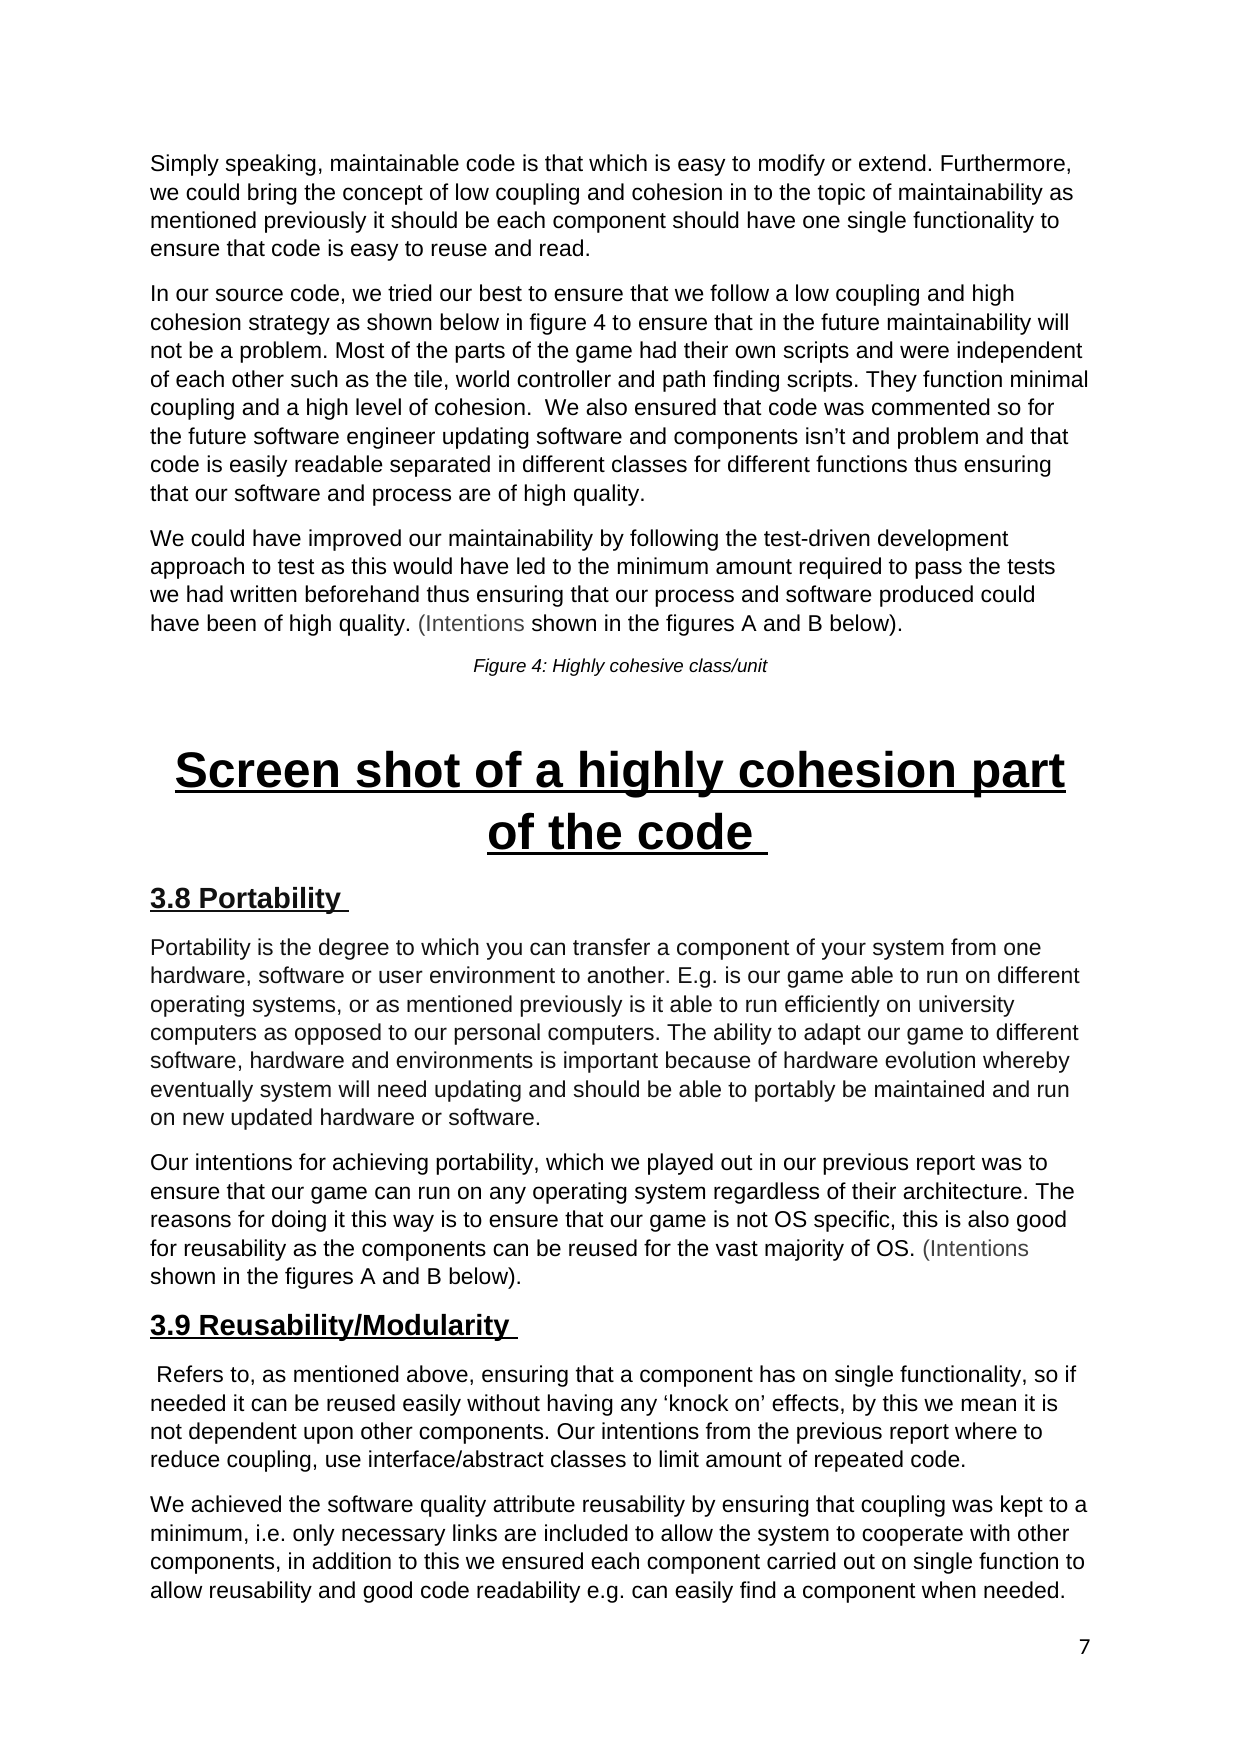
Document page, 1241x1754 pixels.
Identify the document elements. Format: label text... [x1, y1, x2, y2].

text In our source code, we tried our best to ensure that we follow a low coupling and high cohesion strategy as shown below in figure 4 to ensure that in the future maintainability will not be a problem. Most of the parts of the game had their own scripts and were independent of each other such as the tile, world controller and path finding scripts. They function minimal coupling and a high level of cohesion. We also ensured that code was commented so for the future software engineer updating software and components isn’t and problem and that code is easily readable separated in different classes for different functions thus ensuring that our software and process are of high quality. [150, 280, 1090, 506]
text Our intentions for achieving portability, which we played out in our previous report was to ensure that our game can run on any operating system regardless of their architecture. The reasons for doing it this way is to ensure that our game is not OS specific, this is also good for reusability as the components can be reused for the vast majority of OS. (Intentions shown in the figures A and B below). [150, 1149, 1090, 1289]
text Portability is the degree to which you can transfer a component of your system from one hardware, software or user environment to another. E.g. is our game able to run on different operating systems, or as mentioned previously is it able to run efficiently on university computers as opposed to our personal computers. The ability to adapt our game to different software, hardware and environments is important because of hardware evolution whereby eventually system will need updating and should be able to portably be maintained and run on new updated hardware or software. [150, 934, 1090, 1131]
text Screen shot of a highly cohesion part of the code [150, 740, 1090, 859]
text Refers to, as mentioned above, ensuring that a component has on single functionality, so if needed it can be reused easily without having any ‘knock on’ effects, by this we mean it is not dependent upon other components. Our intentions from the previous report where to reduce coupling, use interface/abstract classes to limit amount of repeated code. [150, 1361, 1090, 1473]
text Simply speaking, maintainable code is that which is easy to modify or extend. Furthermore, we could bring the concept of low coupling and cohesion in to the topic of maintainability as mentioned previously it should be each component should have one single functionality to ensure that code is easy to reuse and read. [150, 150, 1090, 262]
text We could have improved our maintainability by following the test-driven development approach to test as this would have led to the minimum amount required to pass the tests we had written beforehand thus ensuring that our process and software produced could have been of high quality. (Intentions shown in the figures A and B below). [150, 524, 1090, 636]
text 3.8 Portability [150, 881, 1090, 914]
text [150, 1491, 1090, 1603]
text Figure 4: Highly cohesive class/unit [150, 655, 1090, 677]
text 3.9 Reusability/Modularity [150, 1308, 1090, 1342]
